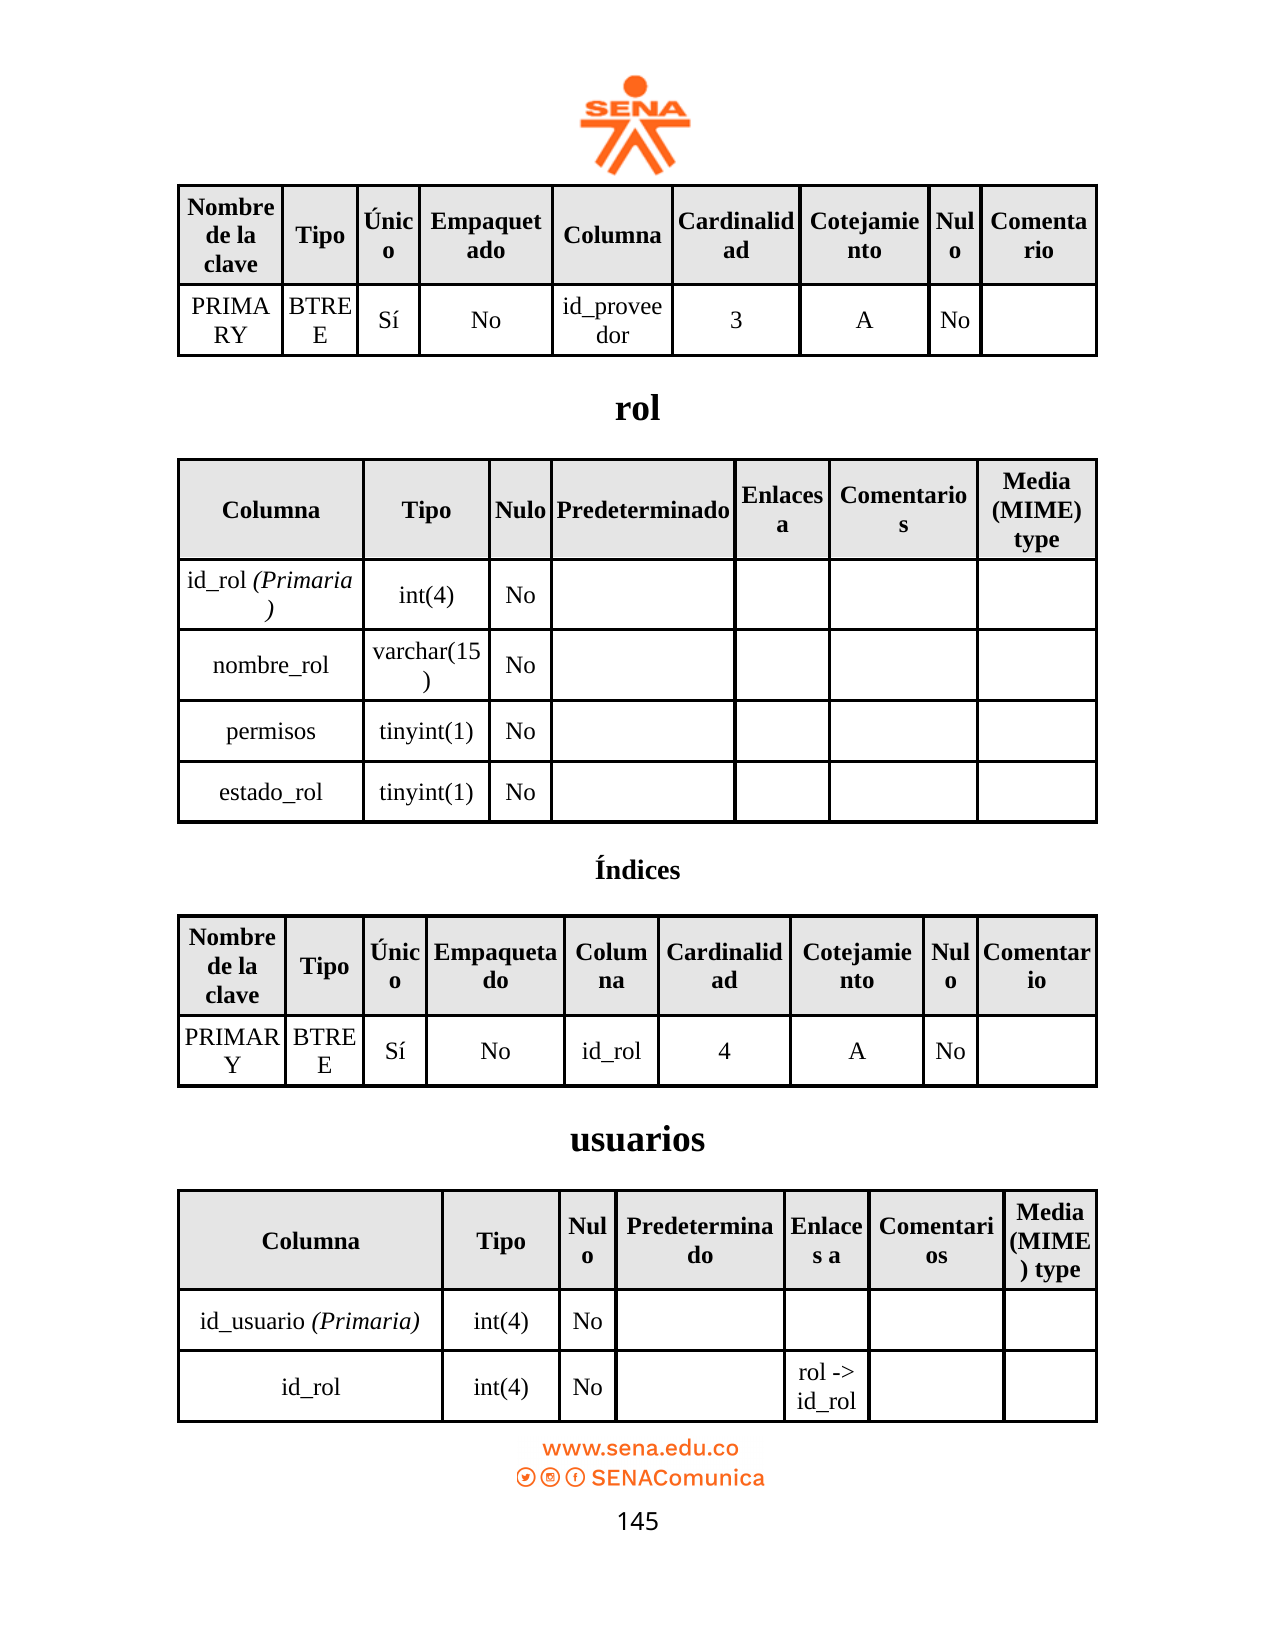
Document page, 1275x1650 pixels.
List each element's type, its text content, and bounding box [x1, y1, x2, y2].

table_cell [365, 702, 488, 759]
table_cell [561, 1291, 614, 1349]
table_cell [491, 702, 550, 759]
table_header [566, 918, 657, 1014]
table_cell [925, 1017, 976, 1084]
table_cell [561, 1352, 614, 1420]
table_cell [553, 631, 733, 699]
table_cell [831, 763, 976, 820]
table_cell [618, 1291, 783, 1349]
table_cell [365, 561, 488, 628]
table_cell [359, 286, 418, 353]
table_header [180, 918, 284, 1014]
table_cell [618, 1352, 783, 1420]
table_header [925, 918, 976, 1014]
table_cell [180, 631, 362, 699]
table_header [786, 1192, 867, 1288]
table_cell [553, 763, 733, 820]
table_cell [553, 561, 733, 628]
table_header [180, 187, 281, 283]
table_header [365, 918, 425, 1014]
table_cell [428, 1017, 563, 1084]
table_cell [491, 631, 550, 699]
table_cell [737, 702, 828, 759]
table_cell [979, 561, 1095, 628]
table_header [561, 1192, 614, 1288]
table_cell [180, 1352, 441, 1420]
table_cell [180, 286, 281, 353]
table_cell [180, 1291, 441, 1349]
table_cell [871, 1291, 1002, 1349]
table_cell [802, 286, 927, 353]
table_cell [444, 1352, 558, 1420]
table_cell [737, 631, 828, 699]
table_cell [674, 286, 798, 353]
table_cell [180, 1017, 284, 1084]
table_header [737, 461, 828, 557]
picture [573, 73, 702, 184]
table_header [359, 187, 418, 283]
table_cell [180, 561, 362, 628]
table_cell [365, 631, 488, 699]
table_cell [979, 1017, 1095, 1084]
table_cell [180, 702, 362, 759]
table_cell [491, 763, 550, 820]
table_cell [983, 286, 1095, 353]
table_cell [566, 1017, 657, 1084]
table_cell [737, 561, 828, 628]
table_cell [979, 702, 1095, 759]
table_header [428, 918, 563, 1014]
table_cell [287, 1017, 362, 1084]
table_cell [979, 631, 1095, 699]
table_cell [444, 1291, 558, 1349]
text usuarios [177, 1117, 1098, 1160]
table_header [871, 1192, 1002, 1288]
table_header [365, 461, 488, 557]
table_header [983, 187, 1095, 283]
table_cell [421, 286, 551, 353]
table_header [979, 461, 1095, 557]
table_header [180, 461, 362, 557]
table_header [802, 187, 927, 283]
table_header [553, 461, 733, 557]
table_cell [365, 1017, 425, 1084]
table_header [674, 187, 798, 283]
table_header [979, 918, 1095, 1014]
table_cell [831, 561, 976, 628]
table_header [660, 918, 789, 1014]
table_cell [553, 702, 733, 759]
picture [517, 1436, 765, 1487]
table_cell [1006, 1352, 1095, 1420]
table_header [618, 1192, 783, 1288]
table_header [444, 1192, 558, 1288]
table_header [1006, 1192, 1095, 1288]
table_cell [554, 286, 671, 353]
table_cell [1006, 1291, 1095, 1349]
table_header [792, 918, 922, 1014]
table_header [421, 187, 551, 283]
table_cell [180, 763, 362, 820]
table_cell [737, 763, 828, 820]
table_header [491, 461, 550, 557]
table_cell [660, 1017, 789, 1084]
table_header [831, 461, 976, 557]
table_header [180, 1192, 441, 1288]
text rol [177, 386, 1098, 429]
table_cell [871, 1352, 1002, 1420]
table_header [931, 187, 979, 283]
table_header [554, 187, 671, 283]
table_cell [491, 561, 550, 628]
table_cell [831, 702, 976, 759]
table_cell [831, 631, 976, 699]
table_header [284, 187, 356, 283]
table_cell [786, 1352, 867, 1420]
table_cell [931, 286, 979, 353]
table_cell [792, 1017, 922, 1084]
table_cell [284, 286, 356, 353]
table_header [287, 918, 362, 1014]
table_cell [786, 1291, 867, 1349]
text Índices [177, 853, 1098, 885]
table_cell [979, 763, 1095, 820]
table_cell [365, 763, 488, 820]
